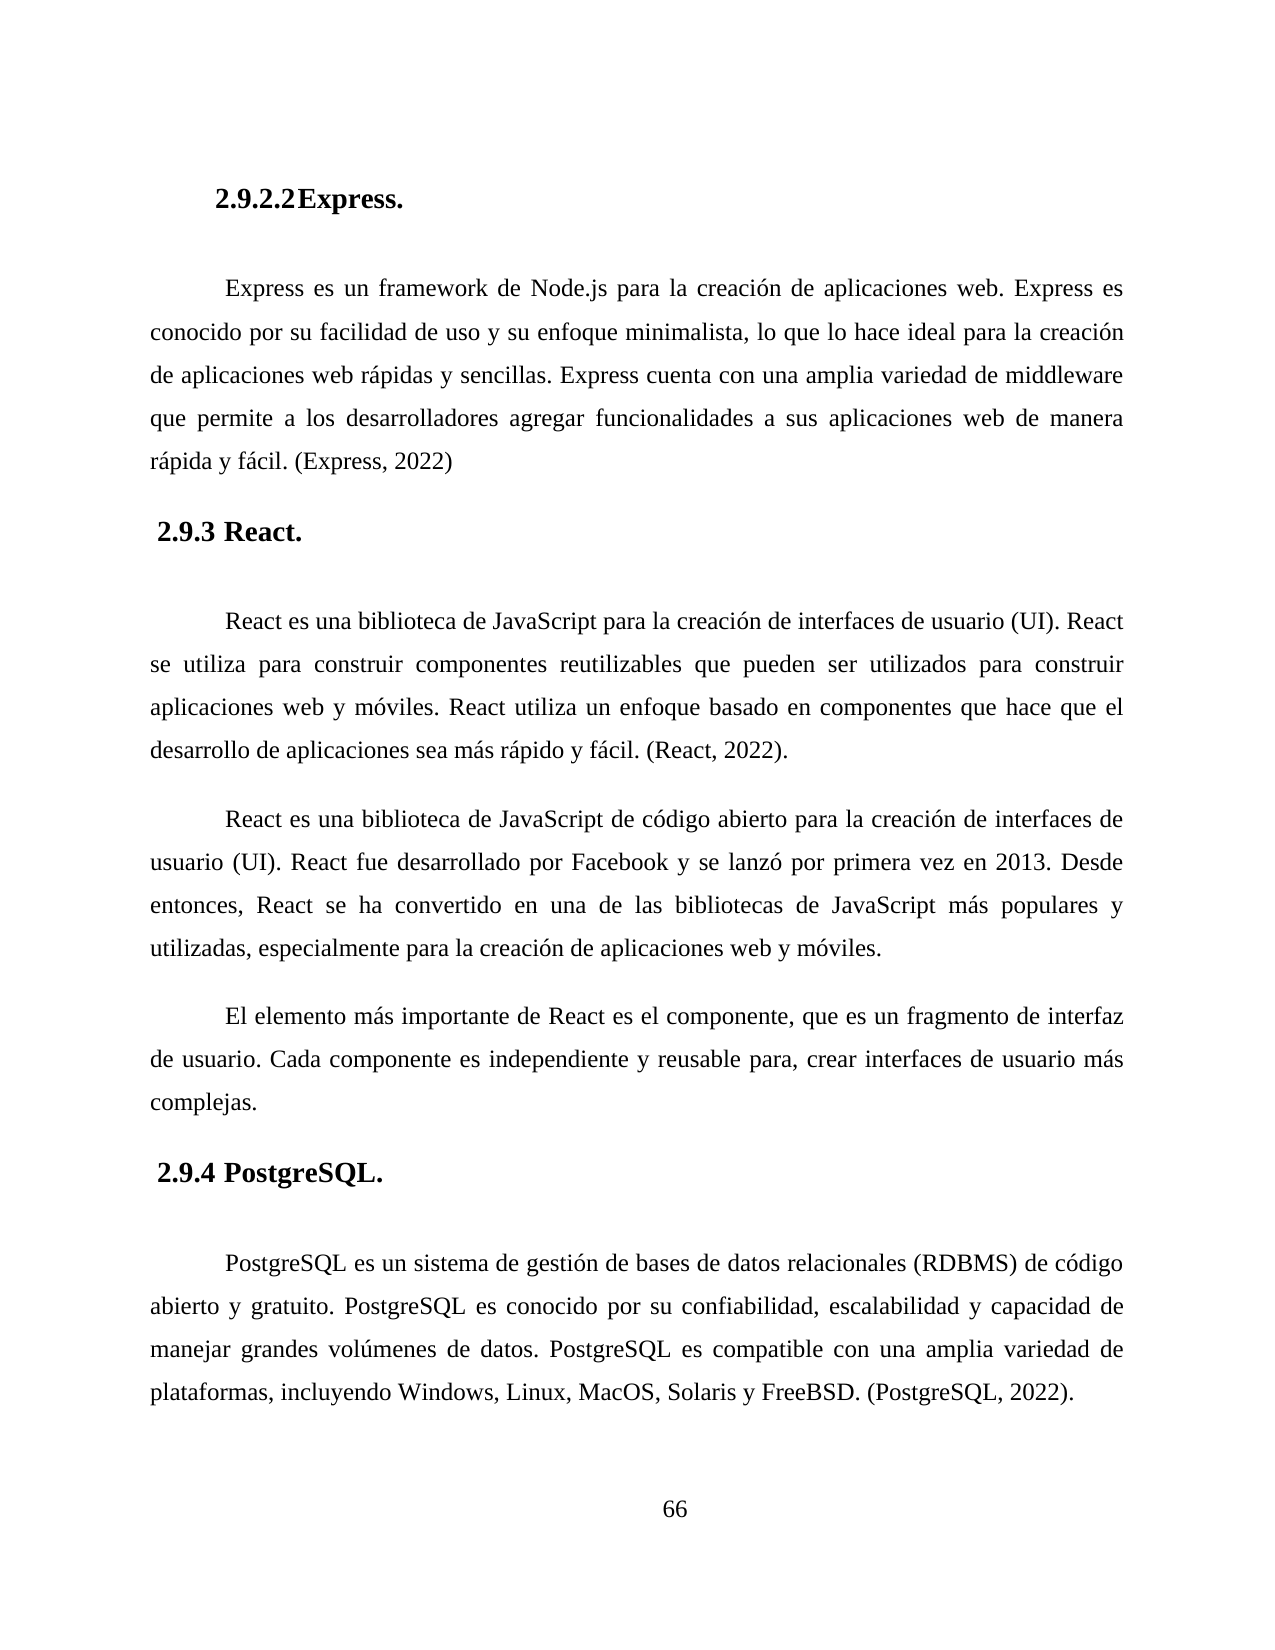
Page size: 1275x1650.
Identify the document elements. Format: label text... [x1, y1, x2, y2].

subtitle Express. [150, 181, 1125, 215]
subtitle PostgreSQL. [157, 1156, 1125, 1189]
text PostgreSQL es un sistema de gestión de bases de datos relacionales (RDBMS) de código abierto y gratuito. PostgreSQL es conocido por su confiabilidad, escalabilidad y capacidad de manejar grandes volúmenes de datos. PostgreSQL es compatible con una amplia variedad de plataformas, incluyendo Windows, Linux, MacOS, Solaris y FreeBSD. (PostgreSQL, 2022). [150, 1248, 1125, 1406]
text El elemento más importante de React es el componente, que es un fragmento de interfaz de usuario. Cada componente es independiente y reusable para, crear interfaces de usuario más complejas. [150, 1001, 1125, 1116]
text React es una biblioteca de JavaScript de código abierto para la creación de interfaces de usuario (UI). React fue desarrollado por Facebook y se lanzó por primera vez en 2013. Desde entonces, React se ha convertido en una de las bibliotecas de JavaScript más populares y utilizadas, especialmente para la creación de aplicaciones web y móviles. [150, 804, 1125, 962]
text React es una biblioteca de JavaScript para la creación de interfaces de usuario (UI). React se utiliza para construir componentes reutilizables que pueden ser utilizados para construir aplicaciones web y móviles. React utiliza un enfoque basado en componentes que hace que el desarrollo de aplicaciones sea más rápido y fácil. (React, 2022). [150, 606, 1125, 764]
subtitle React. [157, 514, 1125, 548]
text Express es un framework de Node.js para la creación de aplicaciones web. Express es conocido por su facilidad de uso y su enfoque minimalista, lo que lo hace ideal para la creación de aplicaciones web rápidas y sencillas. Express cuenta con una amplia variedad de middleware que permite a los desarrolladores agregar funcionalidades a sus aplicaciones web de manera rápida y fácil. (Express, 2022) [150, 273, 1125, 475]
